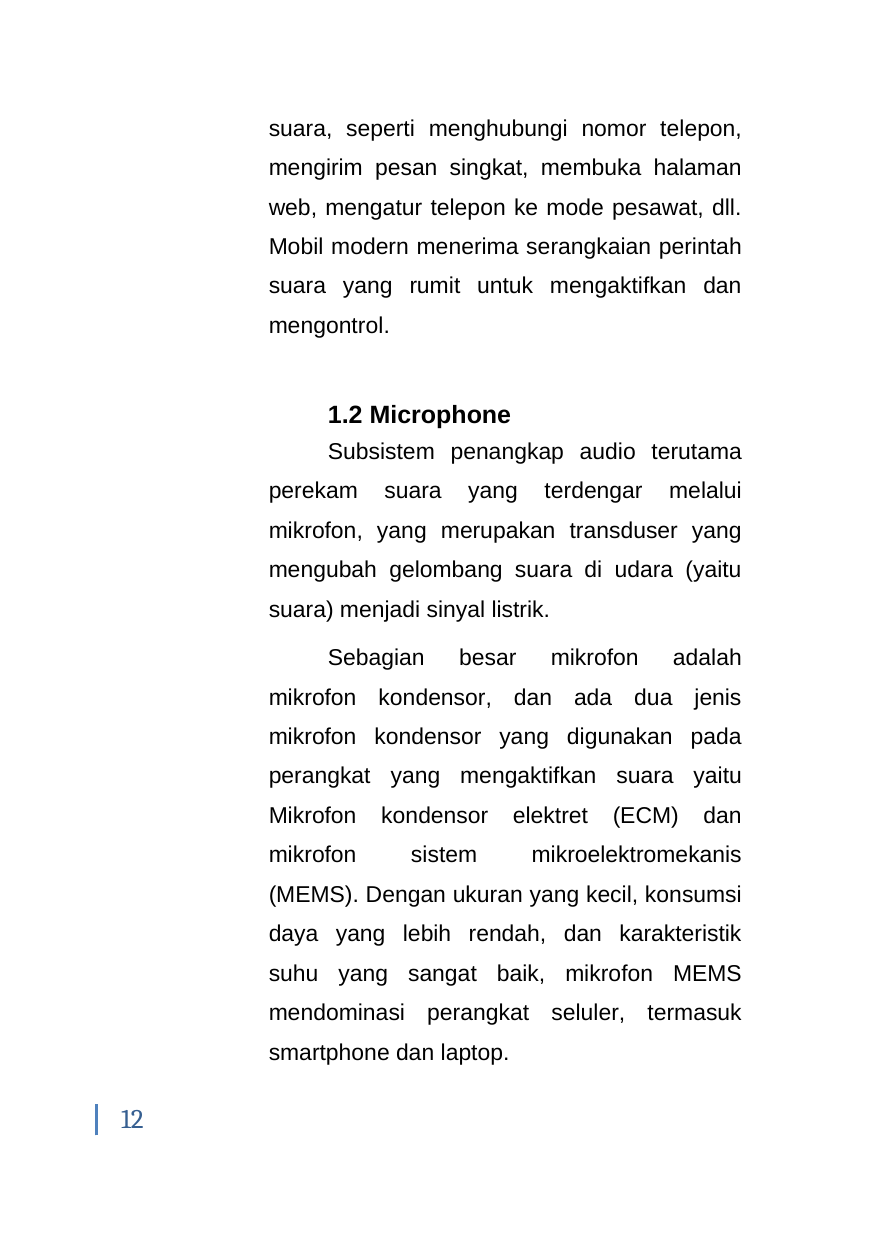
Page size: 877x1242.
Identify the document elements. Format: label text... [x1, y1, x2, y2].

subtitle 1.2 Microphone [268, 400, 755, 429]
text Subsistem penangkap audio terutama perekam suara yang terdengar melalui mikrofon, yang merupakan transduser yang mengubah gelombang suara di udara (yaitu suara) menjadi sinyal listrik. [268, 438, 742, 622]
text Sebagian besar mikrofon adalah mikrofon kondensor, dan ada dua jenis mikrofon kondensor yang digunakan pada perangkat yang mengaktifkan suara yaitu Mikrofon kondensor elektret (ECM) dan mikrofon sistem mikroelektromekanis (MEMS). Dengan ukuran yang kecil, konsumsi daya yang lebih rendah, dan karakteristik suhu yang sangat baik, mikrofon MEMS mendominasi perangkat seluler, termasuk smartphone dan laptop. [268, 644, 742, 1065]
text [268, 114, 742, 338]
